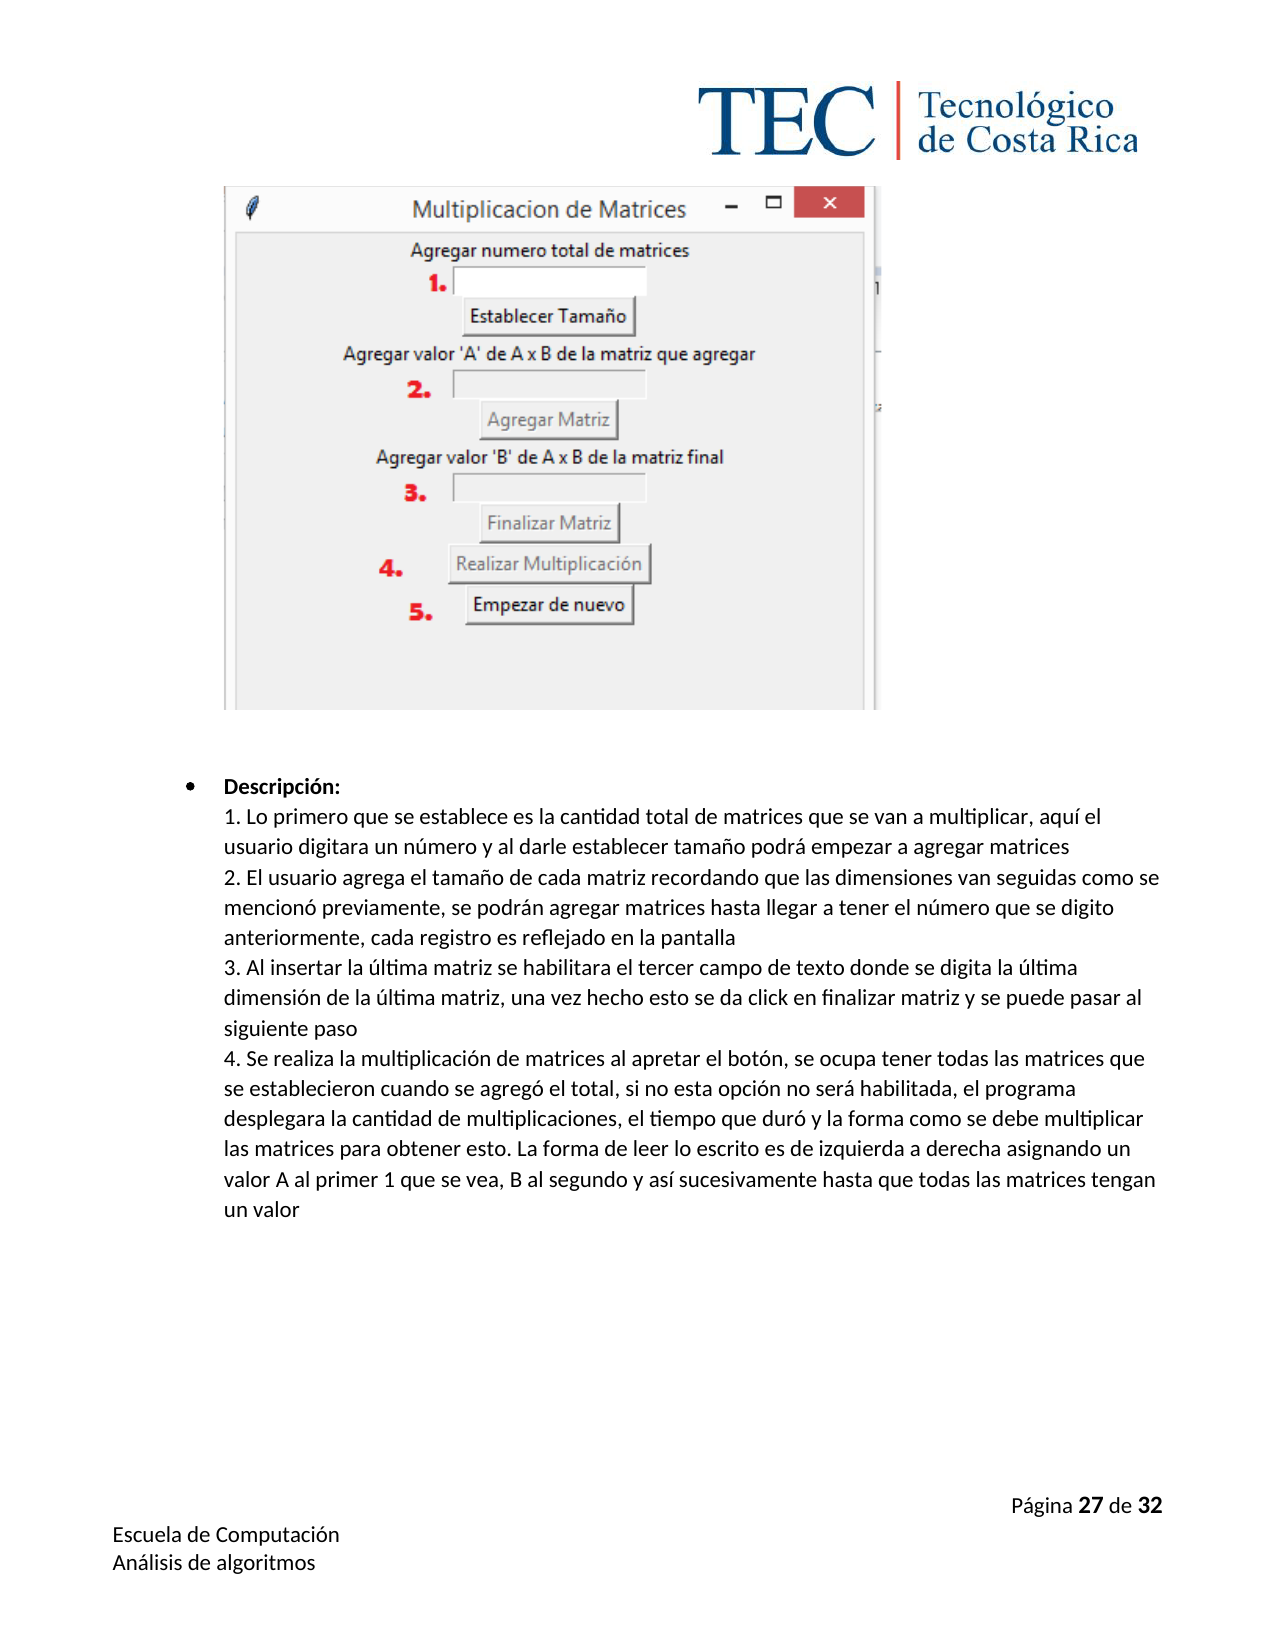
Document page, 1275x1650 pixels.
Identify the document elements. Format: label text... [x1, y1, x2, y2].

list Descripción: [186, 772, 1162, 800]
list 4. Se realiza la multiplicación de matrices al apretar el botón, se ocupa tener todas las matrices que se establecieron cuando se agregó el total, si no esta opción no será habilitada, el programa desplegara la cantidad de multiplicaciones, el tiempo que duró y la forma como se debe multiplicar las matrices para obtener esto. La forma de leer lo escrito es de izquierda a derecha asignando un valor A al primer 1 que se vea, B al segundo y así sucesivamente hasta que todas las matrices tengan un valor [224, 1044, 1162, 1223]
picture [223, 186, 882, 710]
list 2. El usuario agrega el tamaño de cada matriz recordando que las dimensiones van seguidas como se mencionó previamente, se podrán agregar matrices hasta llegar a tener el número que se digito anteriormente, cada registro es reflejado en la pantalla [224, 863, 1162, 951]
list 1. Lo primero que se establece es la cantidad total de matrices que se van a multiplicar, aquí el usuario digitara un número y al darle establecer tamaño podrá empezar a agregar matrices [224, 802, 1162, 860]
list 3. Al insertar la última matriz se habilitara el tercer campo de texto donde se digita la última dimensión de la última matriz, una vez hecho esto se da click en finalizar matriz y se puede pasar al siguiente paso [224, 953, 1162, 1042]
